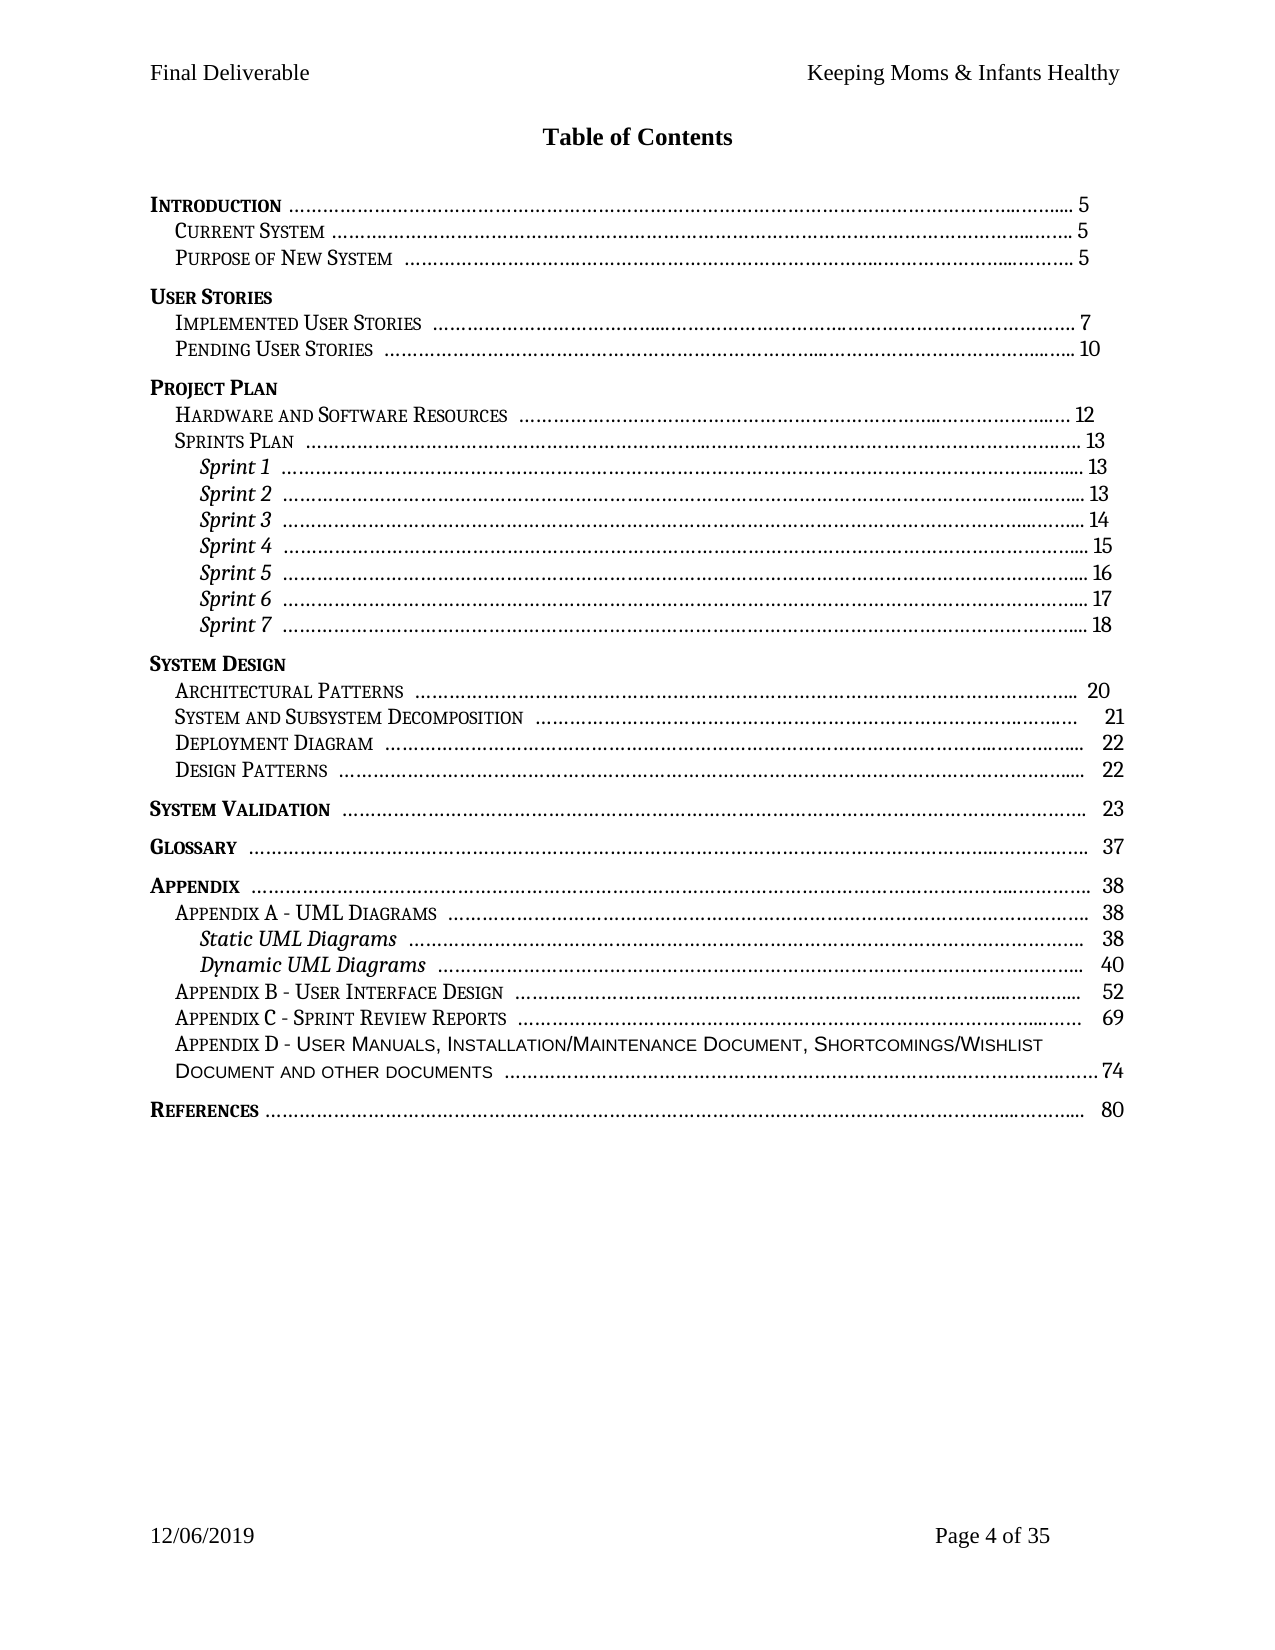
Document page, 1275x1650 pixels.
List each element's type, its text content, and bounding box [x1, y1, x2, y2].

text Table of Contents [150, 122, 1125, 151]
